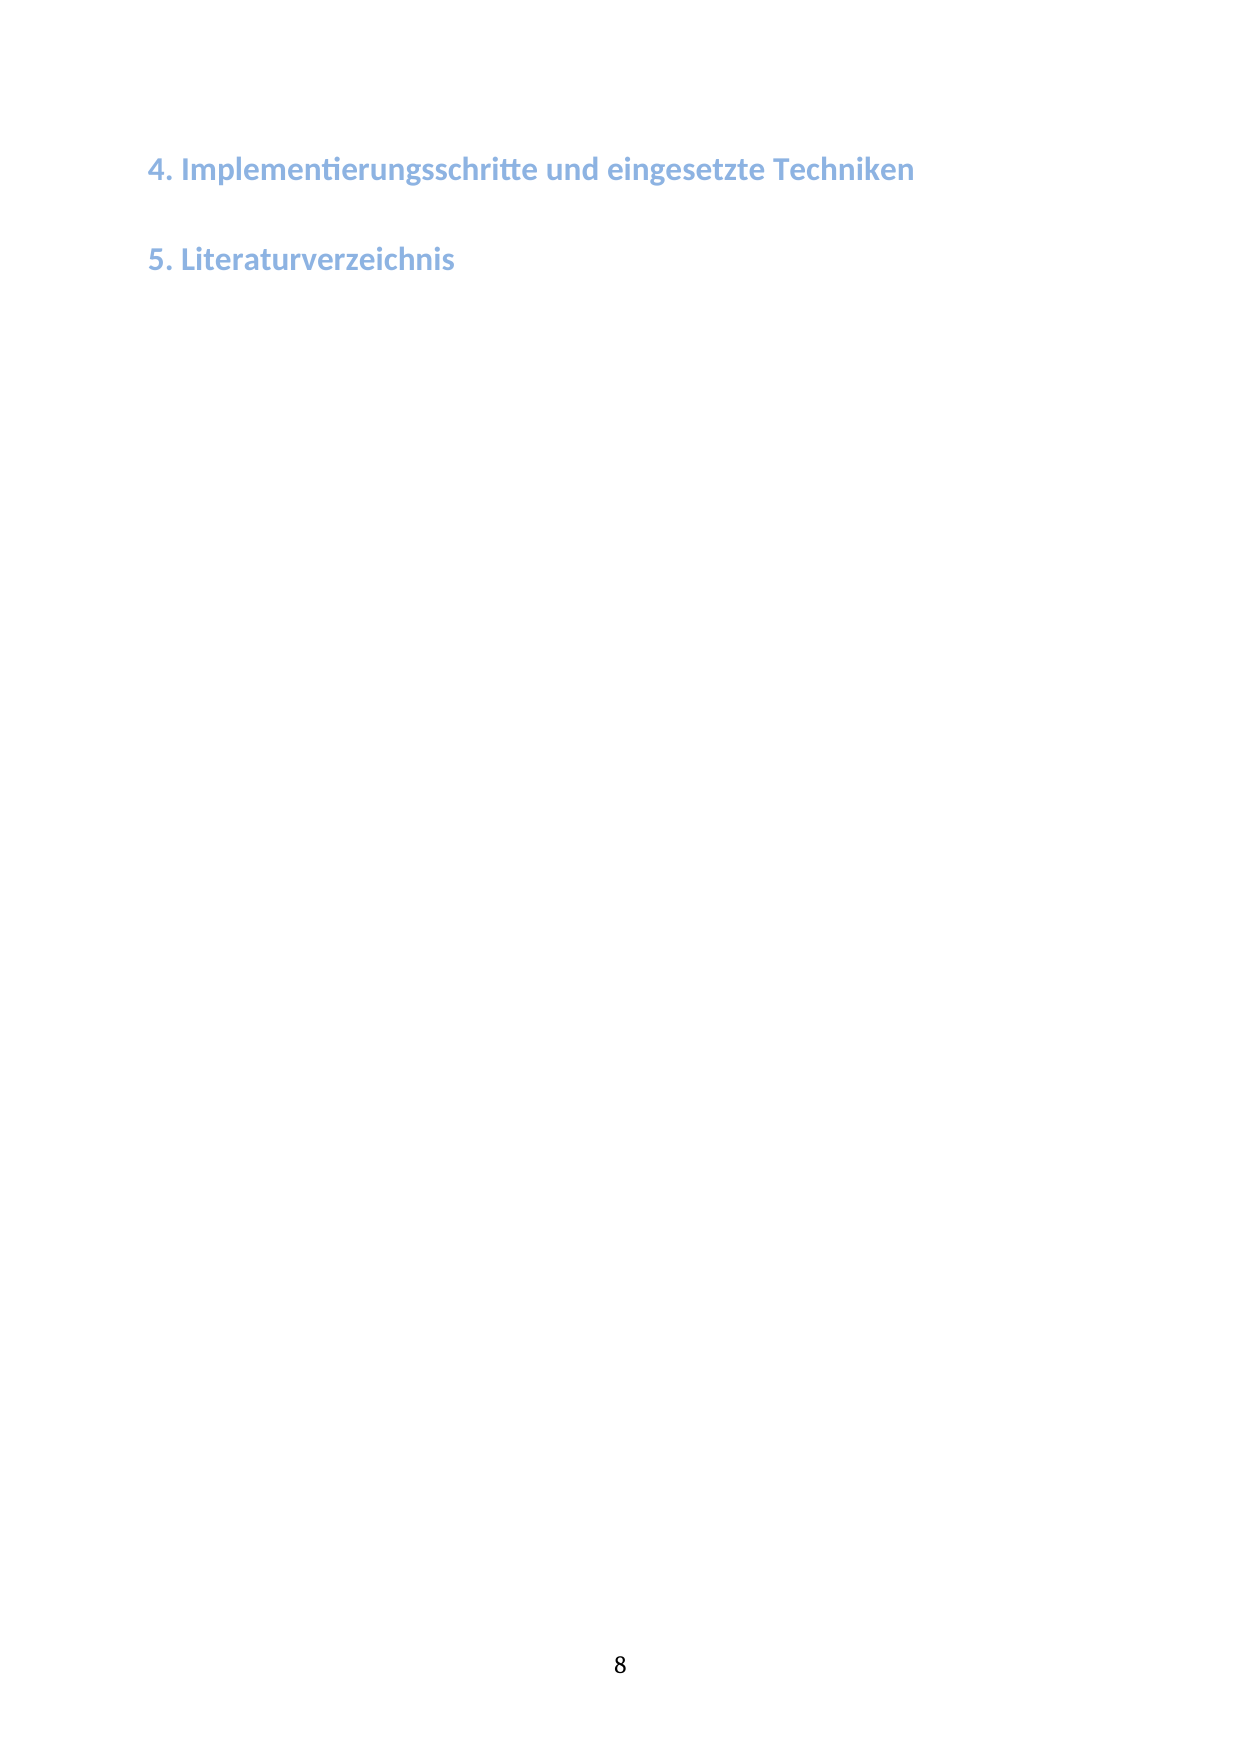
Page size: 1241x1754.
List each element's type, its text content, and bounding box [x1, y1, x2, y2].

subtitle 5. Literaturverzeichnis [148, 238, 1093, 279]
subtitle 4. Implementierungsschritte und eingesetzte Techniken [148, 148, 1093, 188]
